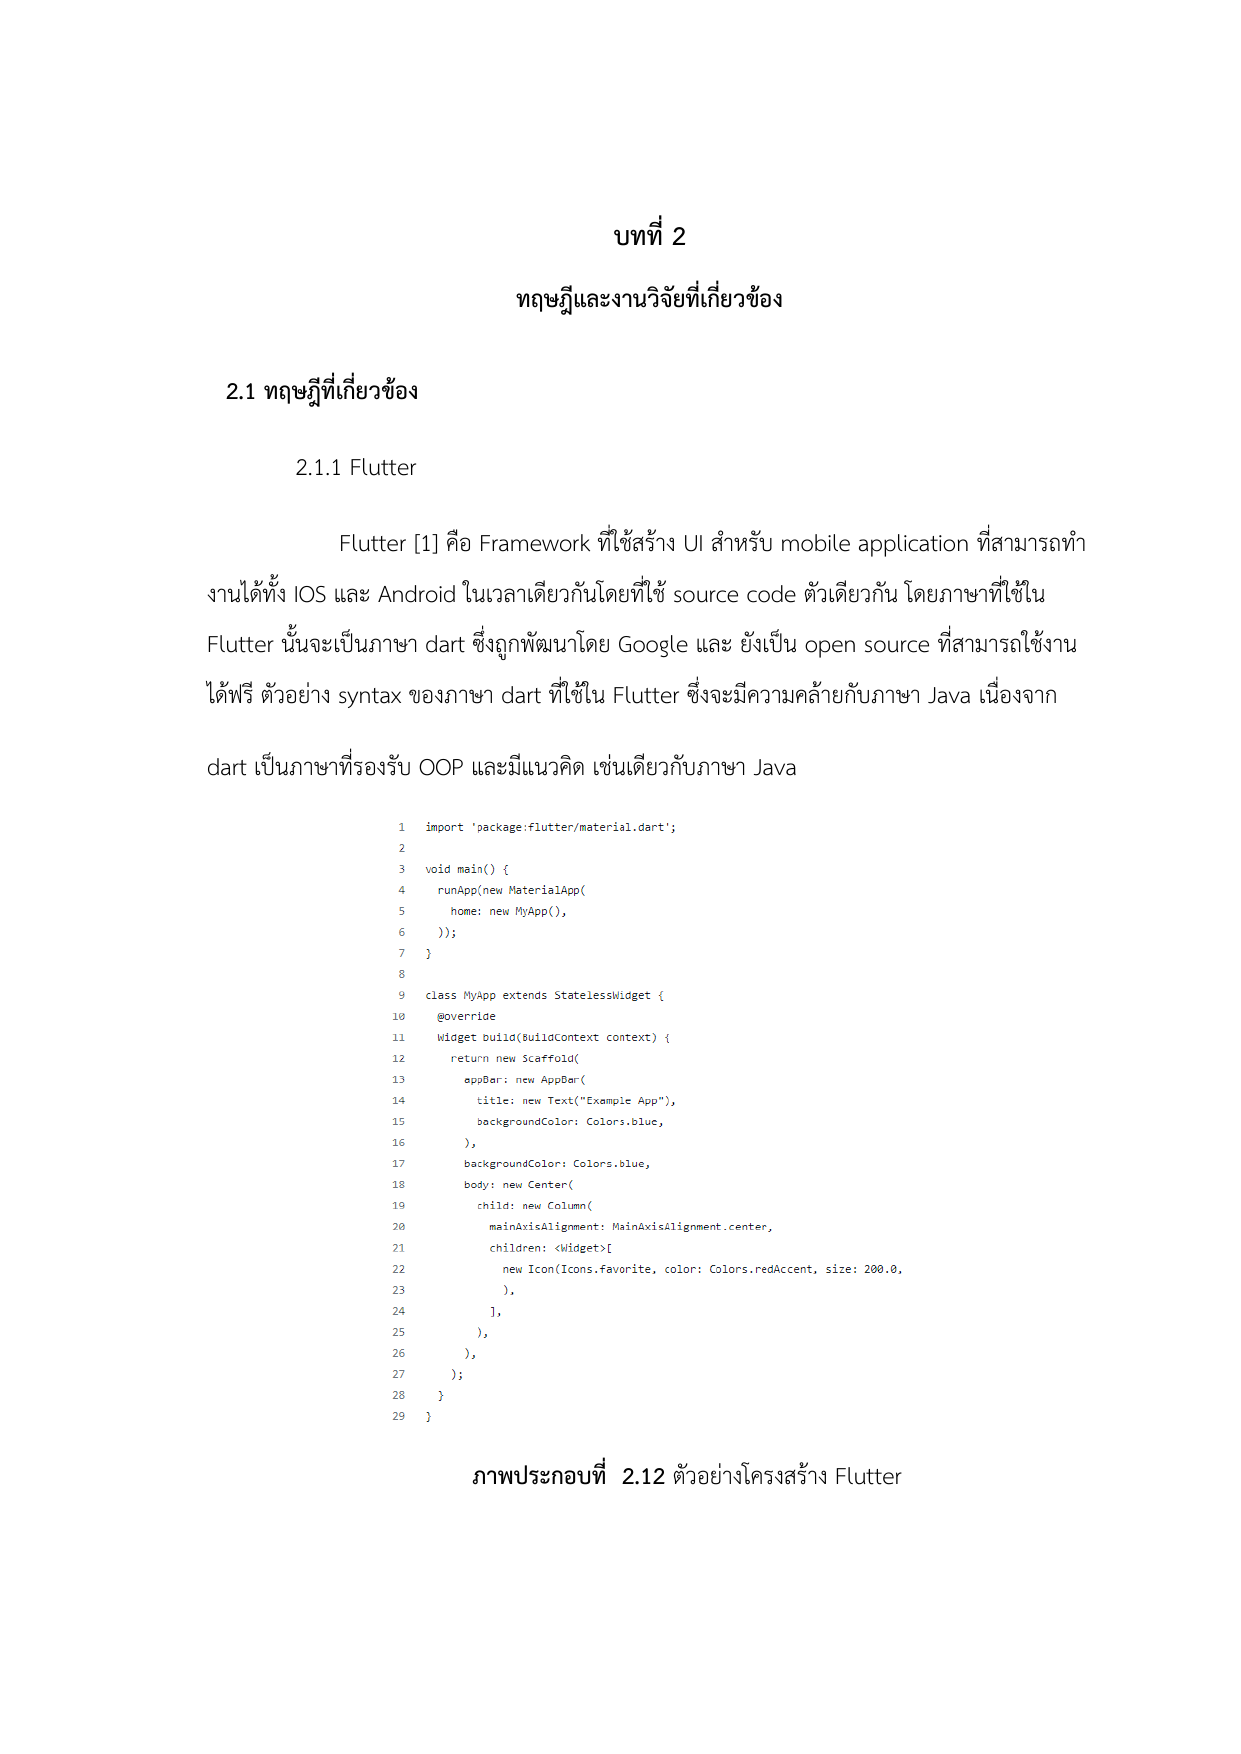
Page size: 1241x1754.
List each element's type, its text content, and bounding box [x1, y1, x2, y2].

text Flutter คือ Framework ที่ใช้สร้าง UI สําหรับ mobile application ที่สามารถทํางานได้ทั้ง IOS และ Android ในเวลาเดียวกันโดยที่ใช้ source code ตัวเดียวกัน โดยภาษาที่ใช้ใน Flutter นั้นจะเป็นภาษา dart ซึ่งถูกพัฒนาโดย Google และ ยังเป็น open source ที่สามารถใช้งานได้ฟรี ตัวอย่าง syntax ของภาษา dart ที่ใช้ใน Flutter ซึ่งจะมีความคล้ายกับภาษา Java เนื่องจาก [207, 522, 1092, 719]
subtitle Flutter [207, 446, 1092, 490]
subtitle ทฤษฎีและงานวิจัยที่เกี่ยวข้อง [207, 212, 1092, 323]
picture [383, 818, 1050, 1425]
subtitle ทฤษฎีที่เกี่ยวข้อง [226, 370, 1092, 414]
text dart เป็นภาษาที่รองรับ OOP และมีแนวคิด เช่นเดียวกับภาษา Java [207, 746, 1092, 791]
